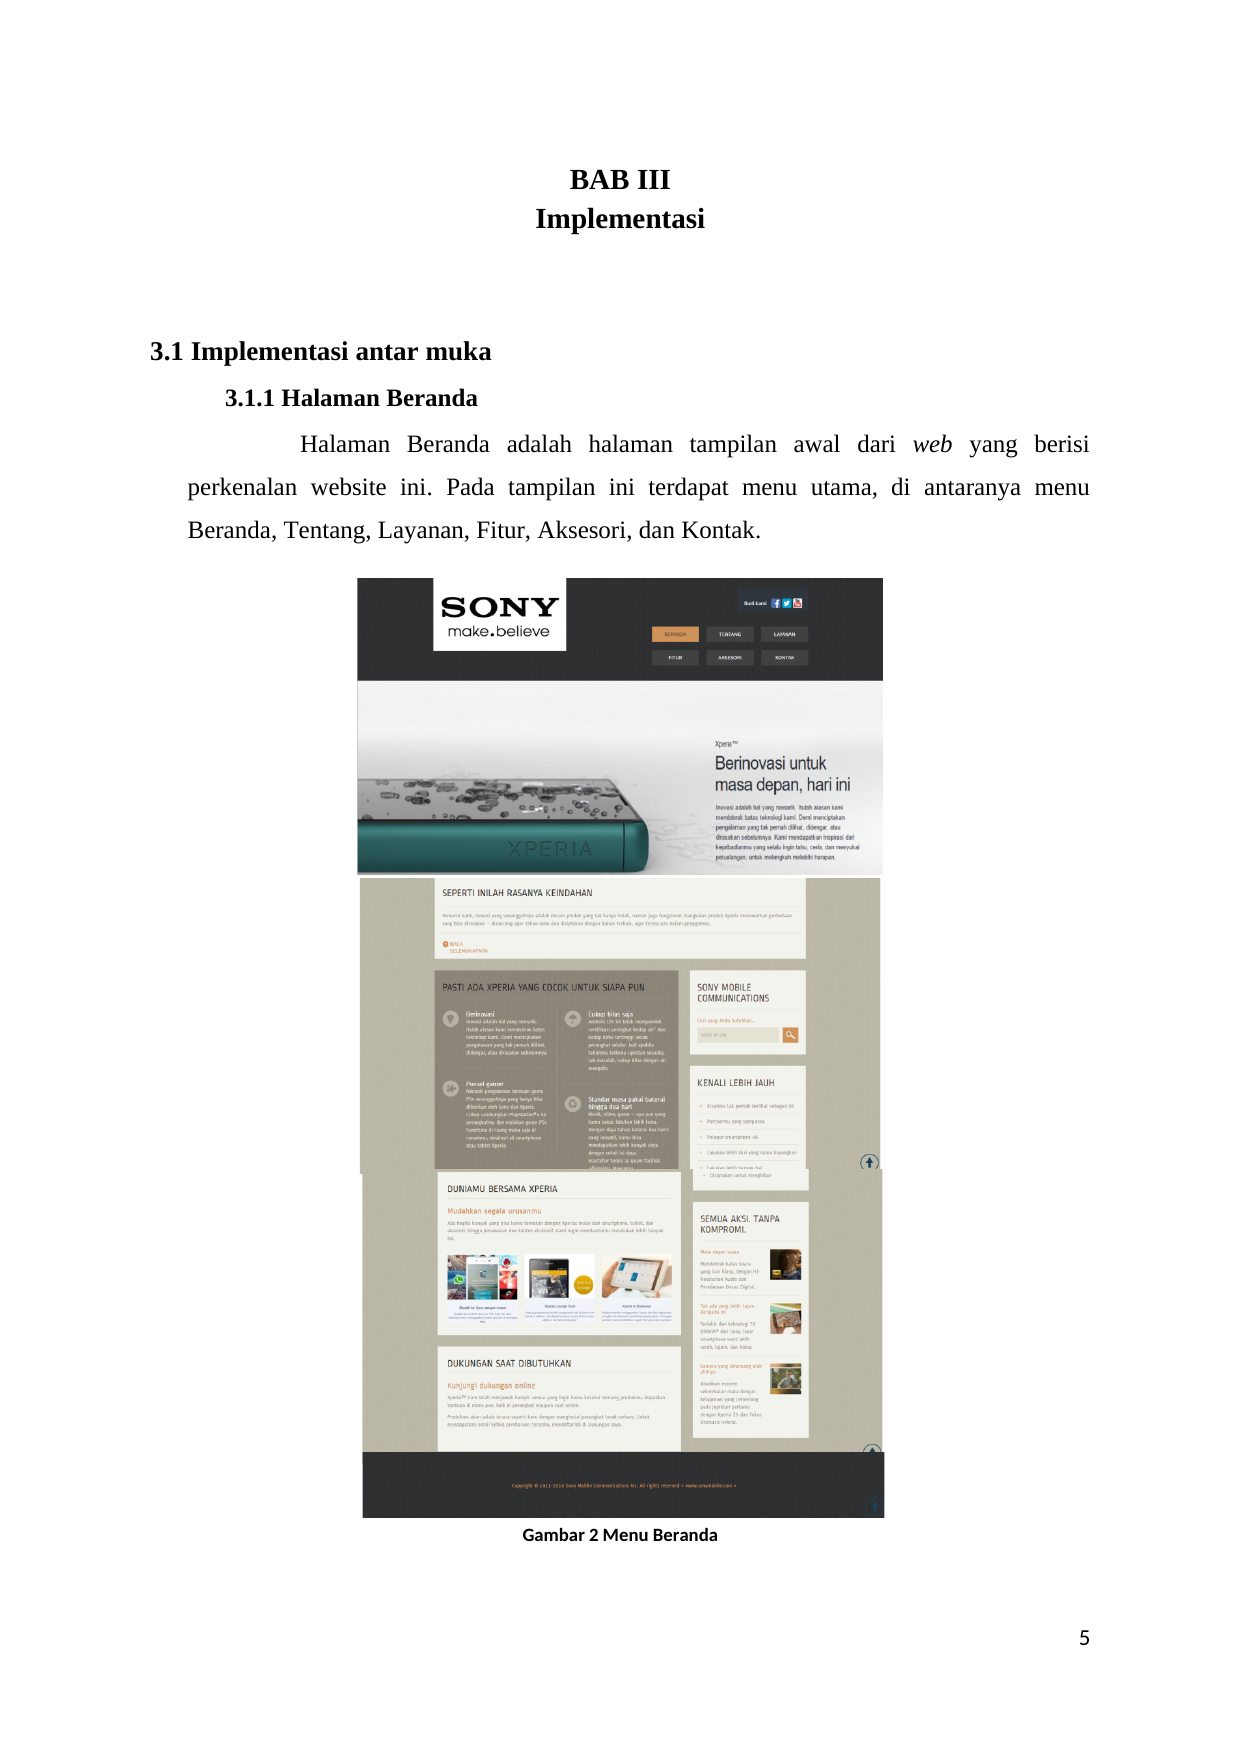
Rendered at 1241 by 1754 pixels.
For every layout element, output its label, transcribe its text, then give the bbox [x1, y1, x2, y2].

picture [359, 878, 885, 1518]
text Gambar 2 Menu Beranda [150, 1523, 1090, 1546]
subtitle 3.1 Implementasi antar muka [150, 335, 1090, 366]
subtitle 3.1.1 Halaman Beranda [225, 383, 1090, 412]
text Halaman Beranda adalah halaman tampilan awal dari web yang berisi perkenalan website ini. Pada tampilan ini terdapat menu utama, di antaranya menu Beranda, Tentang, Layanan, Fitur, Aksesori, dan Kontak. [187, 429, 1090, 544]
picture [357, 578, 883, 875]
subtitle BAB III Implementasi [150, 162, 1090, 234]
